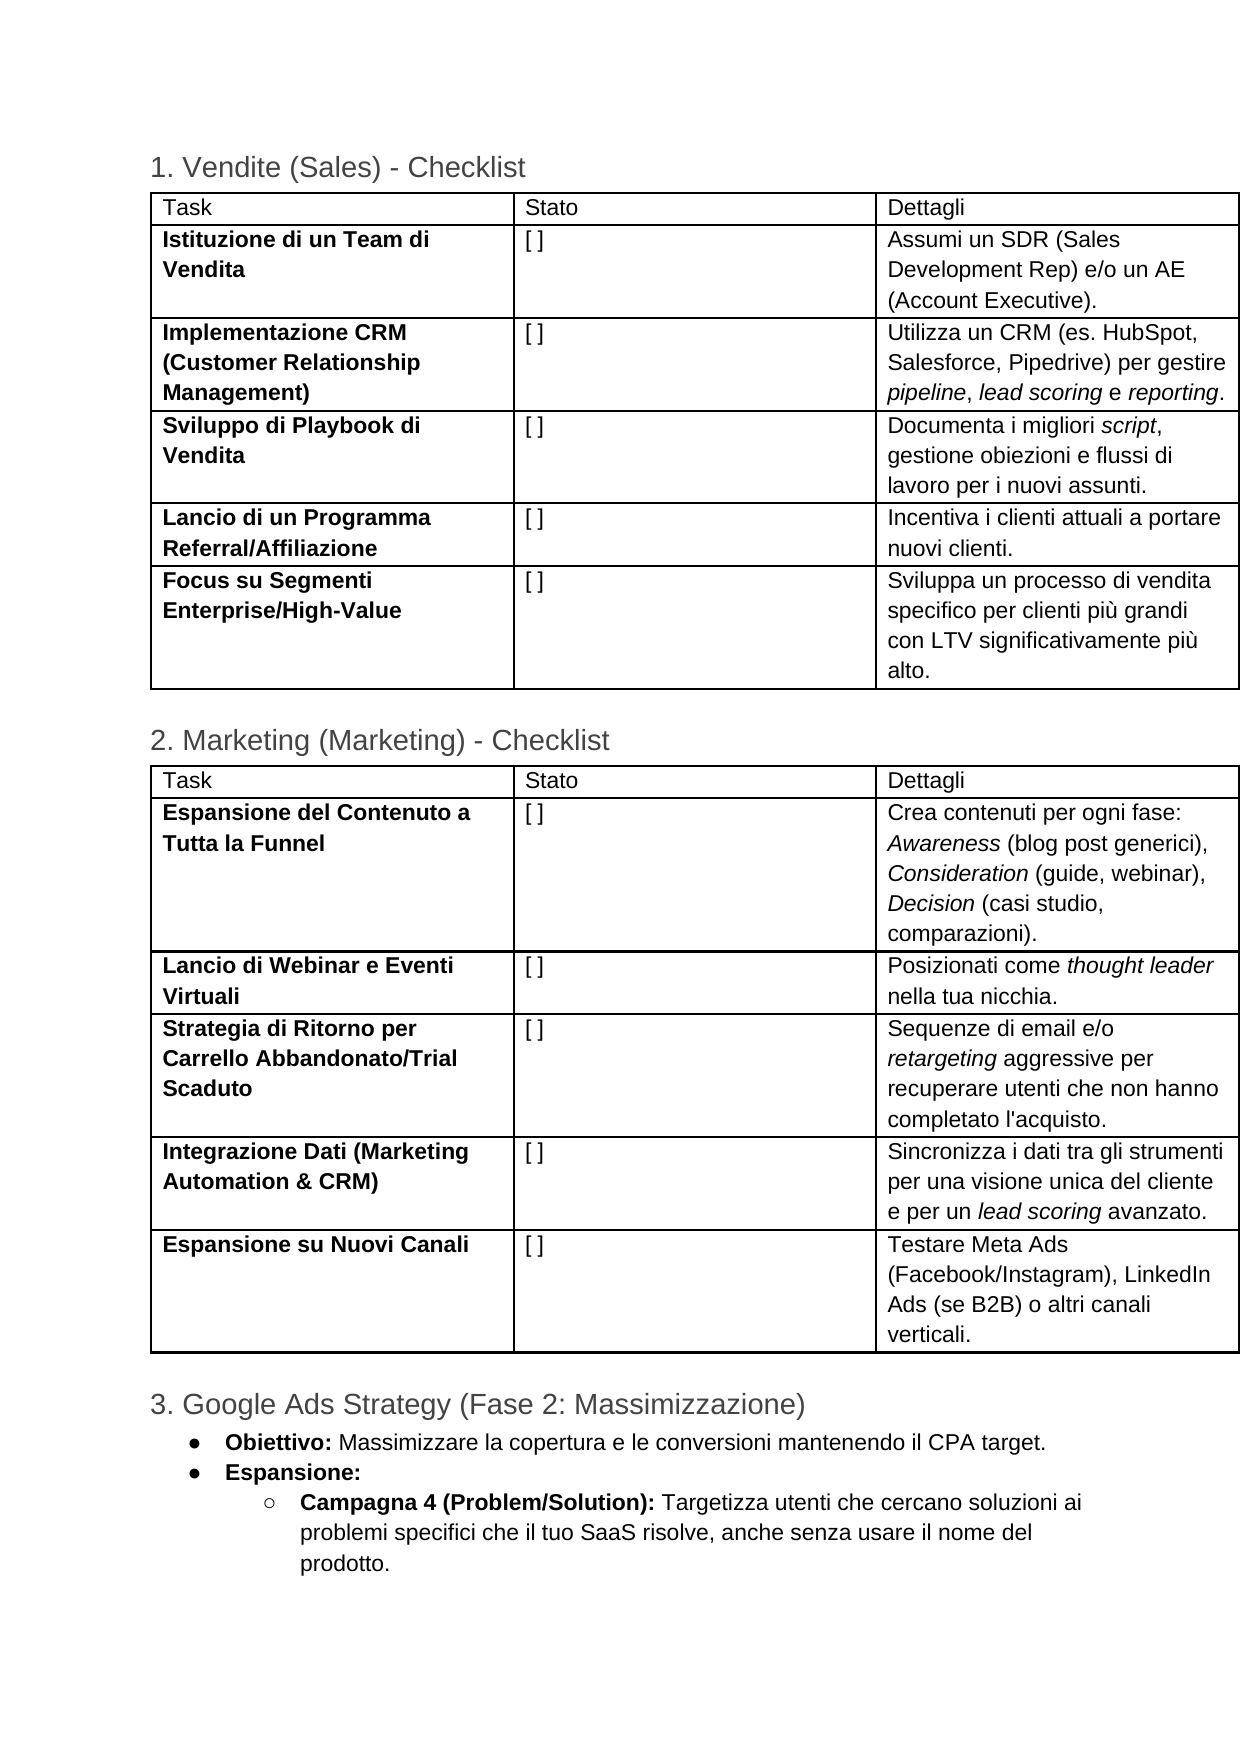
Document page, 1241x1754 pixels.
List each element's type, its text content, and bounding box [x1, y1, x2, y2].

table_cell [ ] [515, 1138, 875, 1228]
table_cell [ ] [515, 567, 875, 688]
table_cell Espansione del Contenuto a Tutta la Funnel [152, 799, 513, 950]
table_cell Sequenze di email e/o retargeting aggressive per recuperare utenti che non hanno completato l'acquisto. [877, 1015, 1238, 1136]
table_cell Espansione su Nuovi Canali [152, 1231, 513, 1351]
table_header Dettagli [877, 767, 1238, 797]
table_header Task [152, 194, 513, 224]
table_cell [ ] [515, 1231, 875, 1351]
table_cell Sviluppa un processo di vendita specifico per clienti più grandi con LTV significativamente più alto. [877, 567, 1238, 688]
table_cell Crea contenuti per ogni fase: Awareness (blog post generici), Consideration (guide, webinar), Decision (casi studio, comparazioni). [877, 799, 1238, 950]
table_cell Implementazione CRM (Customer Relationship Management) [152, 319, 513, 409]
table_header Task [152, 767, 513, 797]
table_cell [ ] [515, 799, 875, 950]
table_cell [ ] [515, 953, 875, 1013]
table_header Stato [515, 767, 875, 797]
table_cell Documenta i migliori script, gestione obiezioni e flussi di lavoro per i nuovi assunti. [877, 412, 1238, 502]
table_cell [ ] [515, 226, 875, 317]
table_cell Integrazione Dati (Marketing Automation & CRM) [152, 1138, 513, 1228]
table_header Dettagli [877, 194, 1238, 224]
table_cell Incentiva i clienti attuali a portare nuovi clienti. [877, 504, 1238, 565]
table_cell Istituzione di un Team di Vendita [152, 226, 513, 317]
table_cell Utilizza un CRM (es. HubSpot, Salesforce, Pipedrive) per gestire pipeline, lead scoring e reporting. [877, 319, 1238, 409]
table_cell Lancio di Webinar e Eventi Virtuali [152, 953, 513, 1013]
table_cell Lancio di un Programma Referral/Affiliazione [152, 504, 513, 565]
table_cell [ ] [515, 319, 875, 409]
table_cell Posizionati come thought leader nella tua nicchia. [877, 953, 1238, 1013]
list Espansione: [187, 1459, 1090, 1485]
subtitle 1. Vendite (Sales) - Checklist [150, 150, 1090, 183]
subtitle 2. Marketing (Marketing) - Checklist [150, 723, 1090, 757]
table_cell Sincronizza i dati tra gli strumenti per una visione unica del cliente e per un lead scoring avanzato. [877, 1138, 1238, 1228]
table_cell Strategia di Ritorno per Carrello Abbandonato/Trial Scaduto [152, 1015, 513, 1136]
table_cell Testare Meta Ads (Facebook/Instagram), LinkedIn Ads (se B2B) o altri canali verticali. [877, 1231, 1238, 1351]
table_cell Sviluppo di Playbook di Vendita [152, 412, 513, 502]
table_cell [ ] [515, 412, 875, 502]
subtitle 3. Google Ads Strategy (Fase 2: Massimizzazione) [150, 1387, 1090, 1420]
list Obiettivo: Massimizzare la copertura e le conversioni mantenendo il CPA target. [187, 1429, 1090, 1455]
table_cell Focus su Segmenti Enterprise/High-Value [152, 567, 513, 688]
list Campagna 4 (Problem/Solution): Targetizza utenti che cercano soluzioni ai problemi specifici che il tuo SaaS risolve, anche senza usare il nome del prodotto. [262, 1489, 1090, 1576]
table_header Stato [515, 194, 875, 224]
table_cell [ ] [515, 1015, 875, 1136]
table_cell Assumi un SDR (Sales Development Rep) e/o un AE (Account Executive). [877, 226, 1238, 317]
table_cell [ ] [515, 504, 875, 565]
